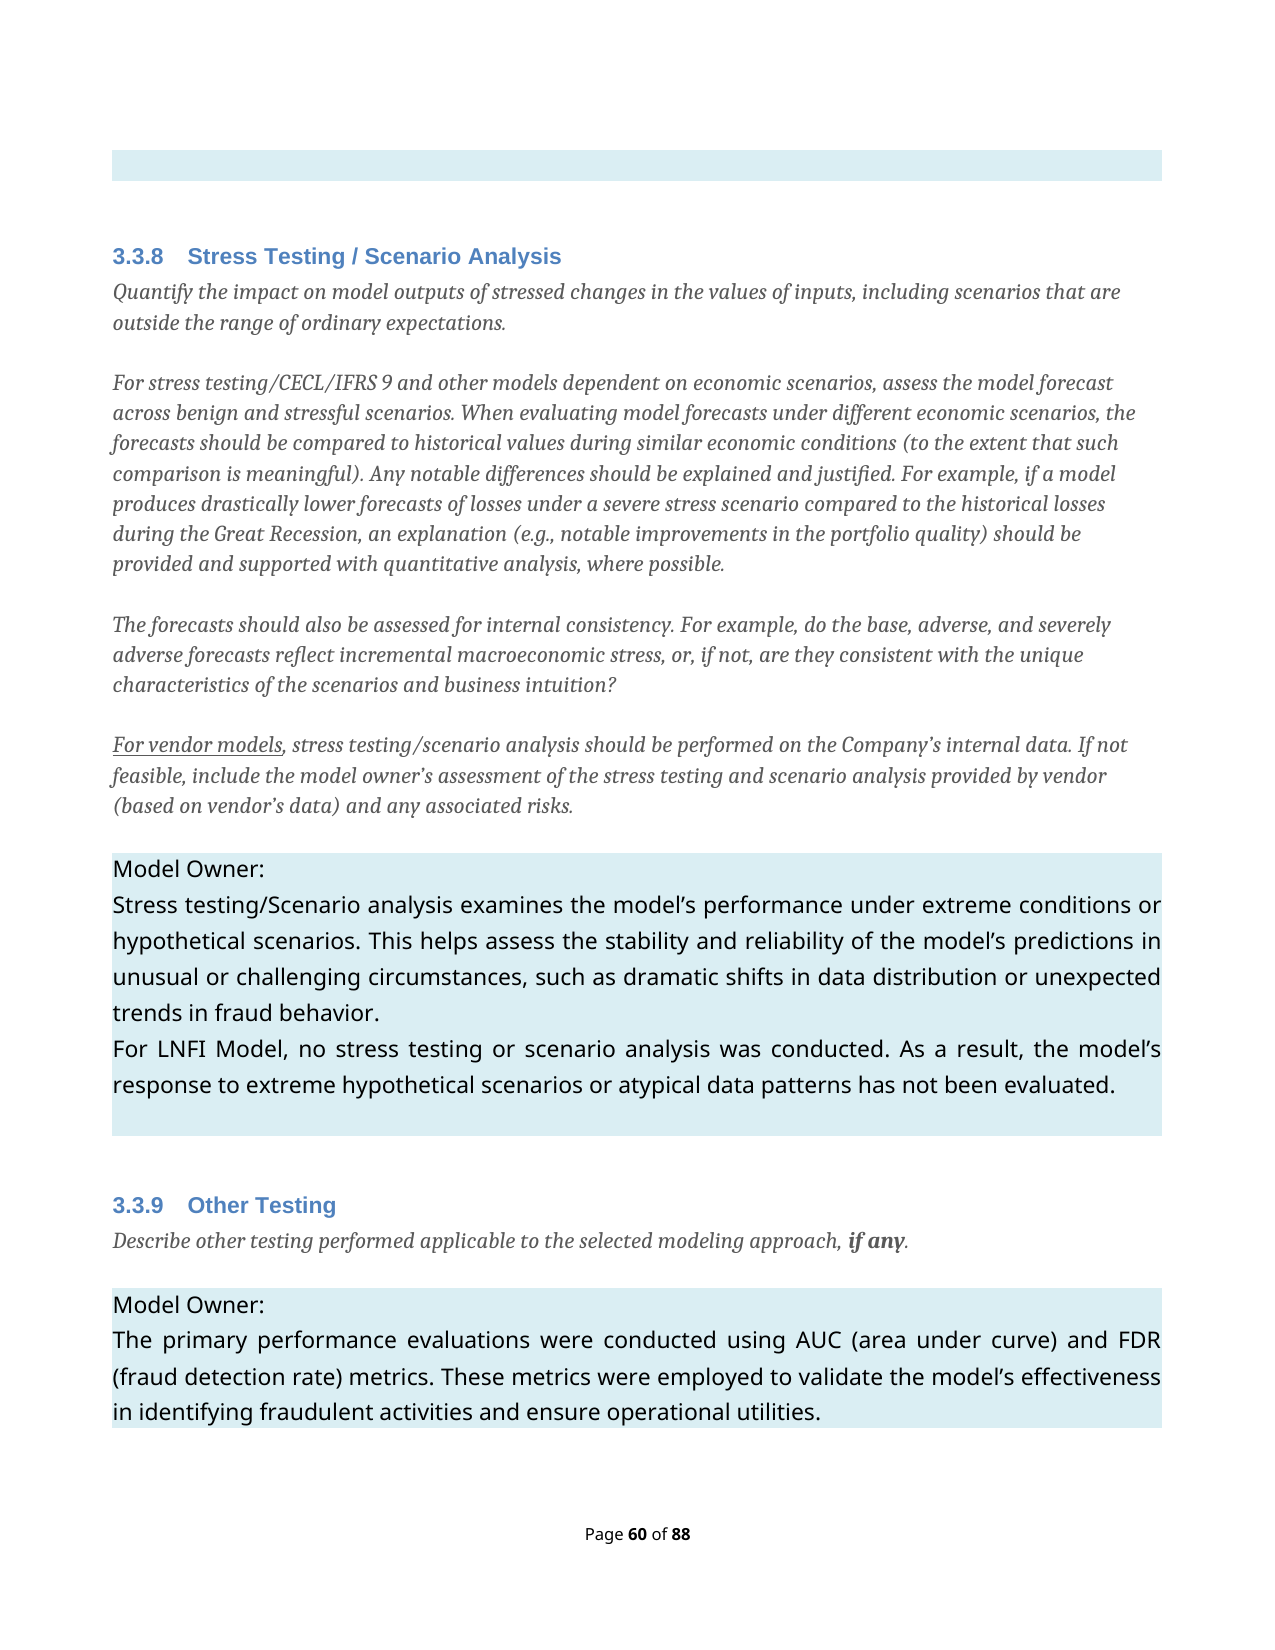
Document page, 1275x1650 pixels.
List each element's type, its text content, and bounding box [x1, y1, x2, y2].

text The forecasts should also be assessed for internal consistency. For example, do the base, adverse, and severely adverse forecasts reflect incremental macroeconomic stress, or, if not, are they consistent with the unique characteristics of the scenarios and business intuition? [112, 611, 1162, 698]
text For LNFI Model, no stress testing or scenario analysis was conducted. As a result, the model’s response to extreme hypothetical scenarios or atypical data patterns has not been evaluated. [112, 1033, 1162, 1100]
text Stress testing/Scenario analysis examines the model’s performance under extreme conditions or hypothetical scenarios. This helps assess the stability and reliability of the model’s predictions in unusual or challenging circumstances, such as dramatic shifts in data distribution or unexpected trends in fraud behavior. [112, 889, 1162, 1028]
text Model Owner: [112, 853, 1162, 884]
text For stress testing/CECL/IFRS 9 and other models dependent on economic scenarios, assess the model forecast across benign and stressful scenarios. When evaluating model forecasts under different economic scenarios, the forecasts should be compared to historical values during similar economic conditions (to the extent that such comparison is meaningful). Any notable differences should be explained and justified. For example, if a model produces drastically lower forecasts of losses under a severe stress scenario compared to the historical losses during the Great Recession, an explanation (e.g., notable improvements in the portfolio quality) should be provided and supported with quantitative analysis, where possible. [112, 370, 1162, 577]
text Quantify the impact on model outputs of stressed changes in the values of inputs, including scenarios that are outside the range of ordinary expectations. [112, 279, 1162, 336]
text For vendor models, stress testing/scenario analysis should be performed on the Company’s internal data. If not feasible, include the model owner’s assessment of the stress testing and scenario analysis provided by vendor (based on vendor’s data) and any associated risks. [112, 732, 1162, 819]
text The primary performance evaluations were conducted using AUC (area under curve) and FDR (fraud detection rate) metrics. These metrics were employed to validate the model’s effectiveness in identifying fraudulent activities and ensure operational utilities. [112, 1324, 1162, 1428]
text Describe other testing performed applicable to the selected modeling approach, if any. [112, 1228, 1162, 1254]
text Model Owner: [112, 1288, 1162, 1320]
subtitle Stress Testing / Scenario Analysis [112, 243, 1162, 269]
subtitle Other Testing [112, 1192, 1162, 1218]
